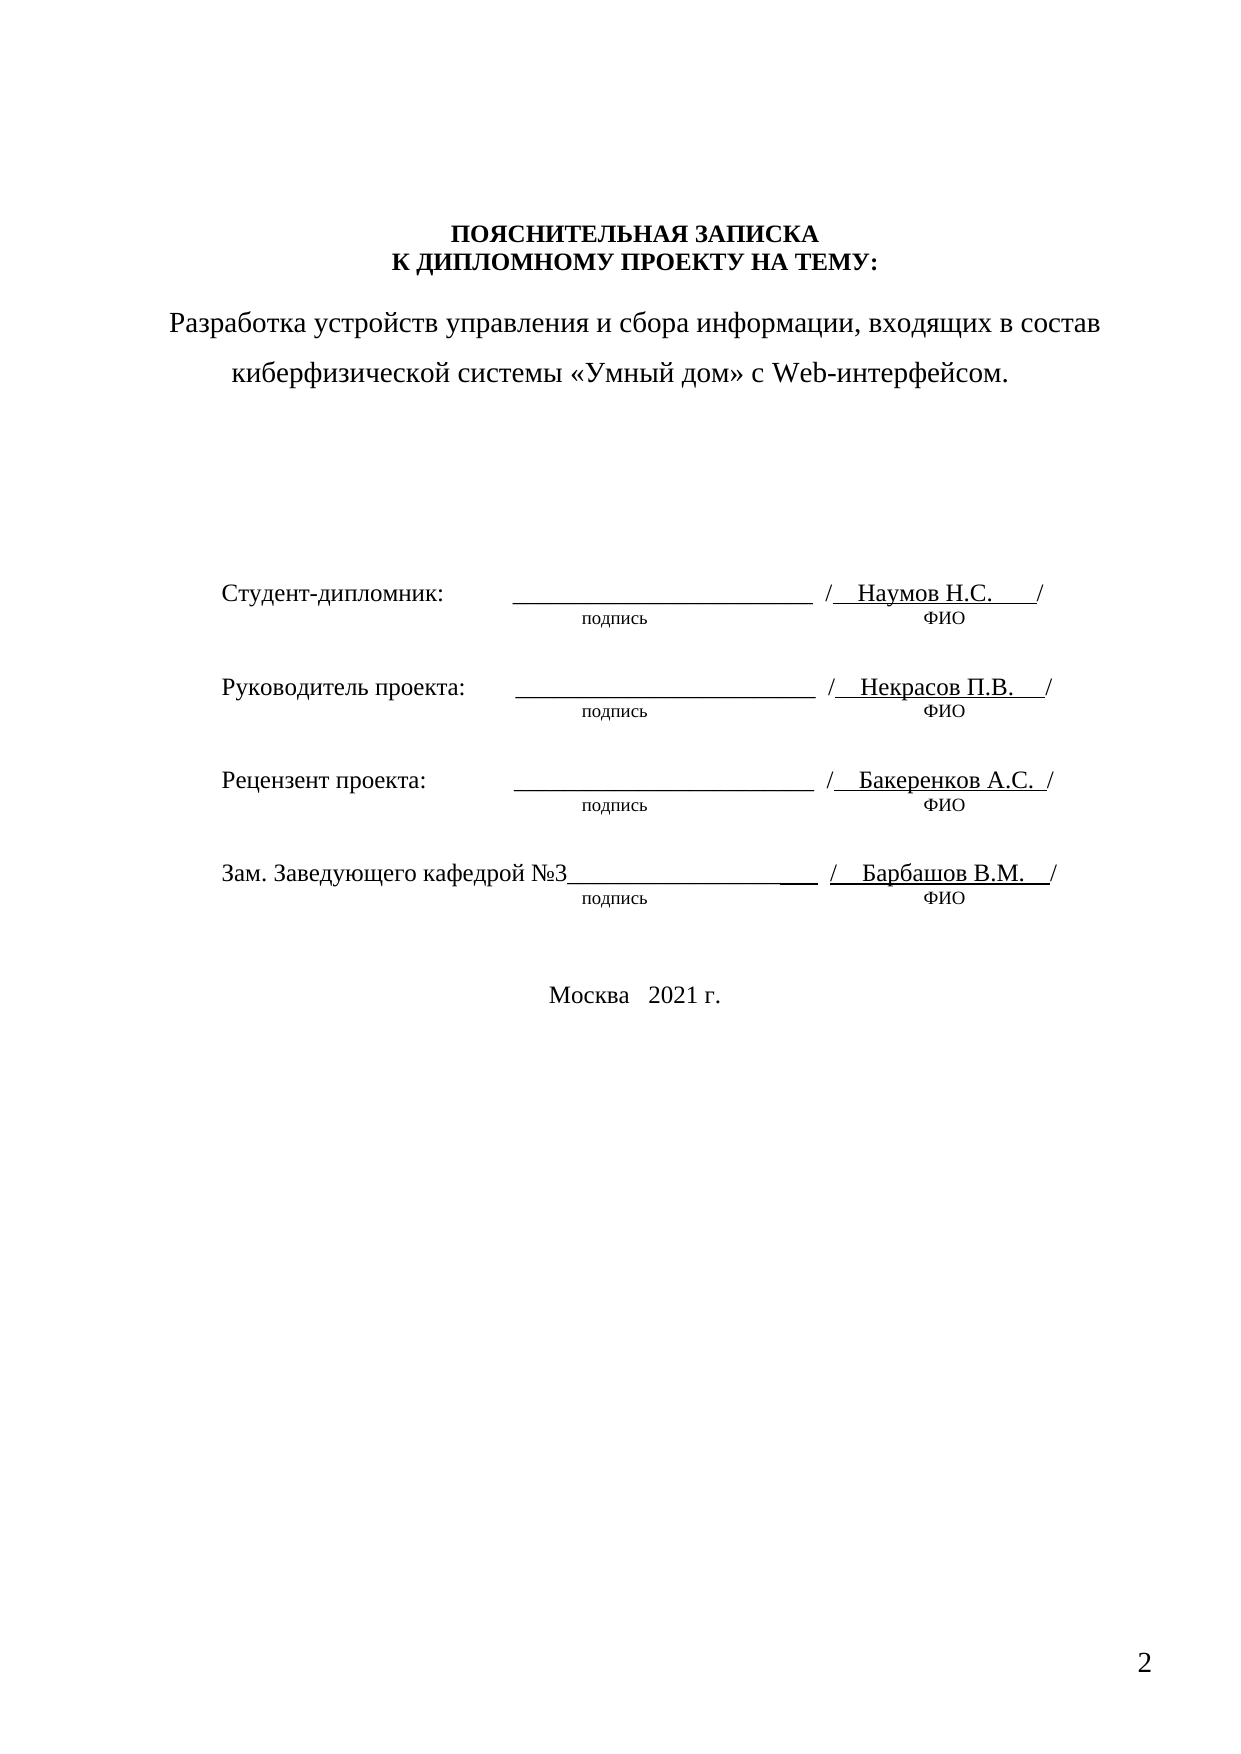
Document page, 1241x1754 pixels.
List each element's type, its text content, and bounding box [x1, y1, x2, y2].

text ПОЯСНИТЕЛЬНАЯ ЗАПИСКА [88, 219, 1152, 247]
text Рецензент проекта: ________________________ / Бакеренков А.С. / [88, 765, 1152, 794]
text подпись ФИО [88, 887, 1152, 909]
text Зам. Заведующего кафедрой №3____________________ / Барбашов В.М. / [88, 858, 1152, 887]
text Руководитель проекта: ________________________ / Некрасов П.В. / [88, 672, 1152, 700]
text подпись ФИО [88, 607, 1152, 628]
text подпись ФИО [88, 700, 1152, 722]
text Москва 2021 г. [88, 981, 1152, 1009]
text Студент-дипломник: ________________________ / Наумов Н.С. / [88, 578, 1152, 607]
text подпись ФИО [88, 794, 1152, 815]
text К ДИПЛОМНОМУ ПРОЕКТУ НА ТЕМУ: [88, 247, 1152, 276]
text Разработка устройств управления и сбора информации, входящих в состав киберфизической системы «Умный дом» с Web-интерфейсом. [88, 305, 1152, 389]
